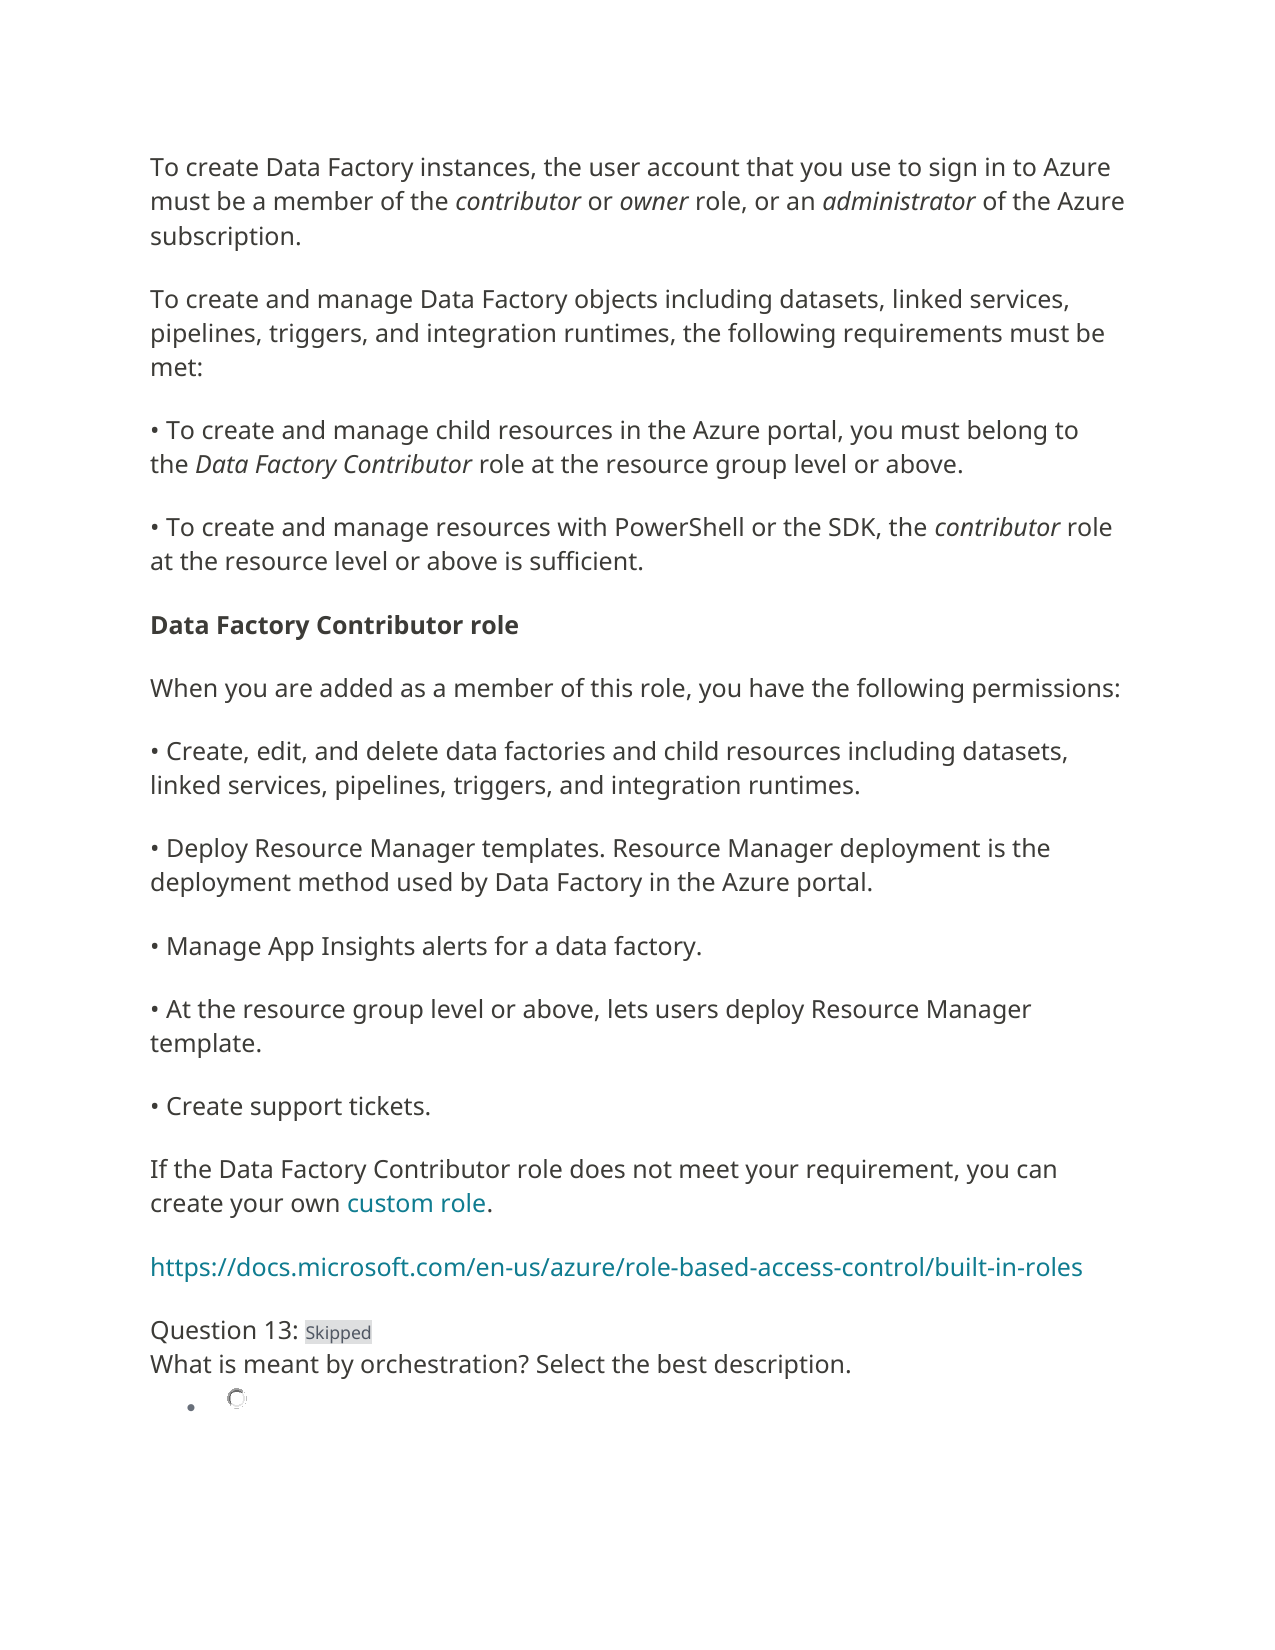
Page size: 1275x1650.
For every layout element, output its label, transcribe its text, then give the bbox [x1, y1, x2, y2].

text • Create, edit, and delete data factories and child resources including datasets, linked services, pipelines, triggers, and integration runtimes. [150, 734, 1125, 802]
text What is meant by orchestration? Select the best description. [150, 1347, 1125, 1381]
text https://docs.microsoft.com/en-us/azure/role-based-access-control/built-in-roles [150, 1249, 1125, 1283]
text • Manage App Insights alerts for a data factory. [150, 928, 1125, 962]
text • Deploy Resource Manager templates. Resource Manager deployment is the deployment method used by Data Factory in the Azure portal. [150, 831, 1125, 899]
text • Create support tickets. [150, 1089, 1125, 1123]
text If the Data Factory Contributor role does not meet your requirement, you can create your own custom role. [150, 1152, 1125, 1220]
text • At the resource group level or above, lets users deploy Resource Manager template. [150, 992, 1125, 1060]
list ​ [187, 1381, 1125, 1422]
text • To create and manage resources with PowerShell or the SDK, the contributor role at the resource level or above is sufficient. [150, 510, 1125, 578]
text To create Data Factory instances, the user account that you use to sign in to Azure must be a member of the contributor or owner role, or an administrator of the Azure subscription. [150, 150, 1125, 252]
text • To create and manage child resources in the Azure portal, you must belong to the Data Factory Contributor role at the resource group level or above. [150, 413, 1125, 481]
text Question 13: Skipped [150, 1313, 1125, 1347]
text Data Factory Contributor role [150, 607, 1125, 641]
text When you are added as a member of this role, you have the following permissions: [150, 671, 1125, 704]
text To create and manage Data Factory objects including datasets, linked services, pipelines, triggers, and integration runtimes, the following requirements must be met: [150, 281, 1125, 383]
